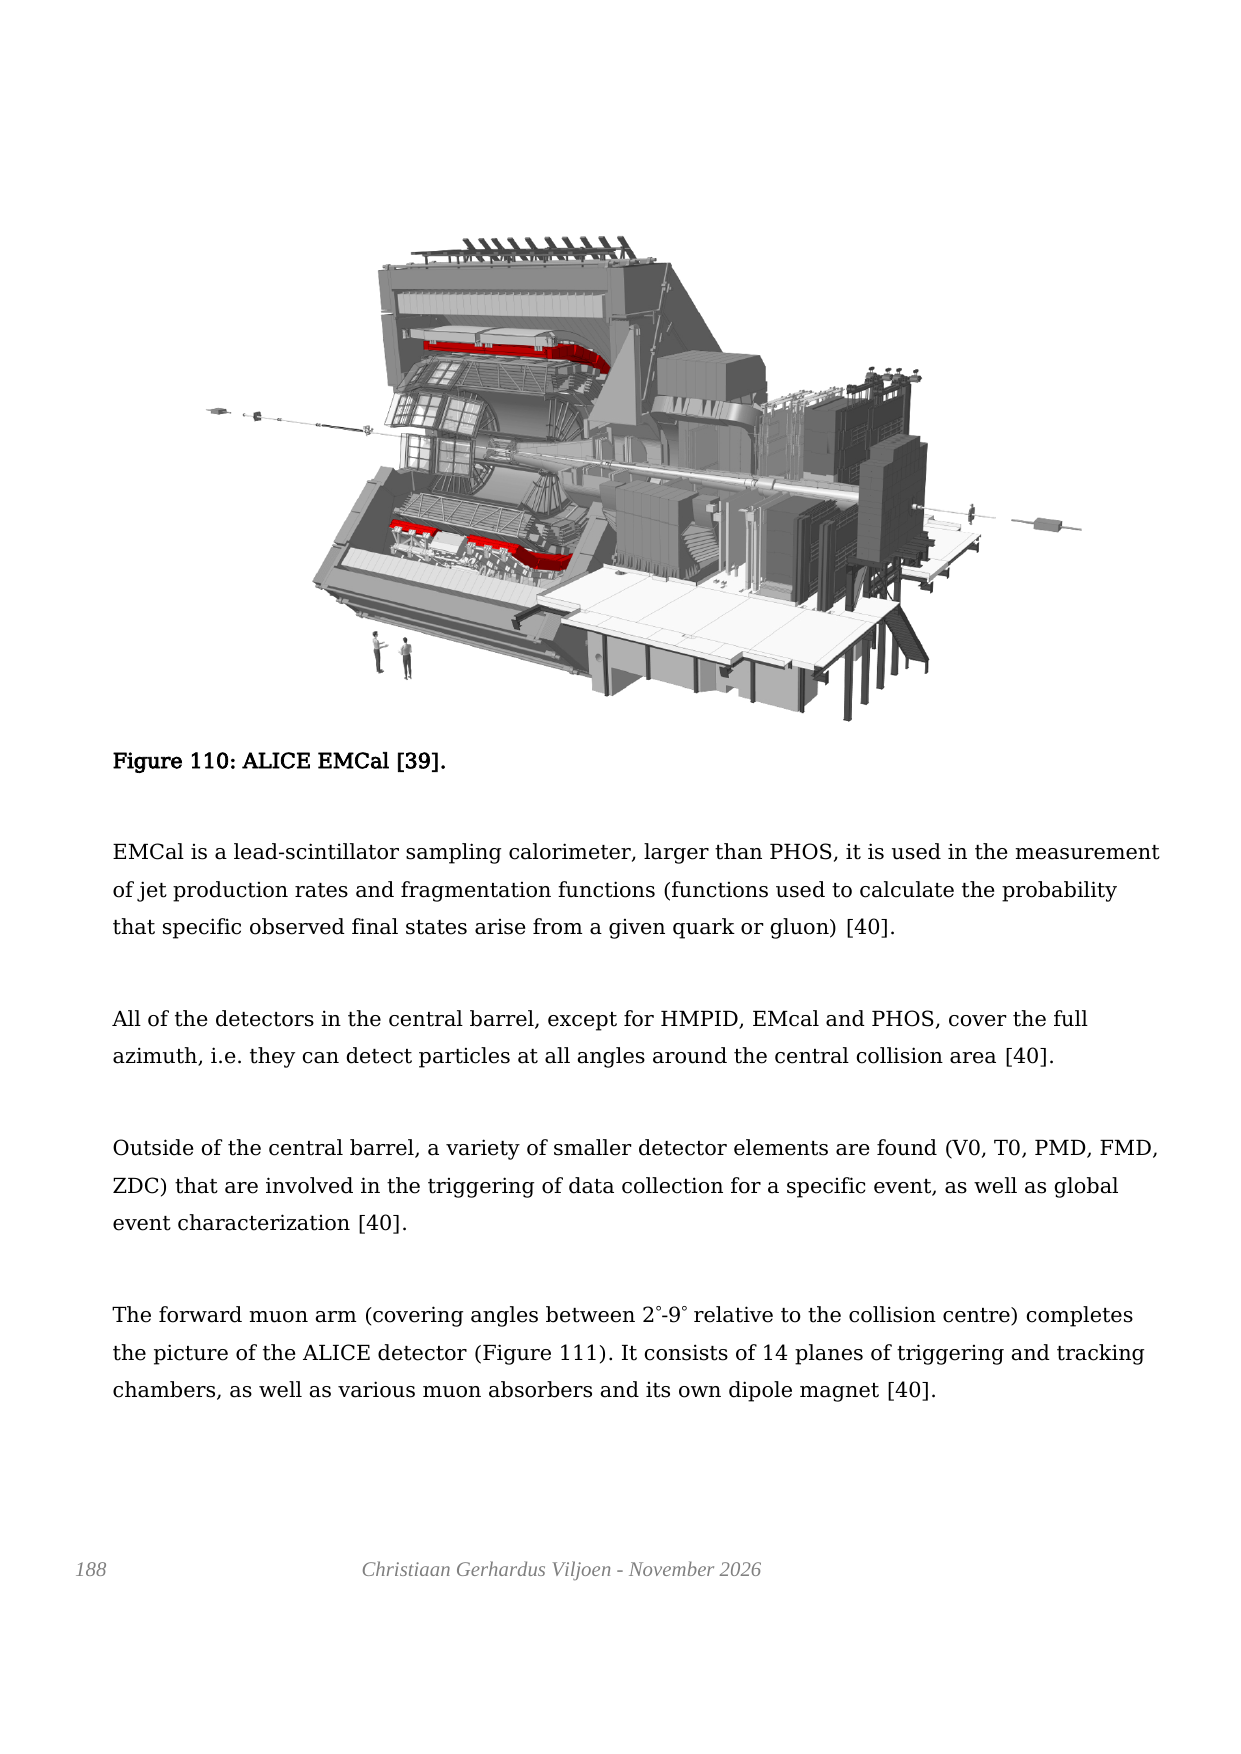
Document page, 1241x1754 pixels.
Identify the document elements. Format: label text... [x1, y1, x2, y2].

text All of the detectors in the central barrel, except for HMPID, EMcal and PHOS, cover the full azimuth, i.e. they can detect particles at all angles around the central collision area . [112, 1006, 1165, 1068]
text Outside of the central barrel, a variety of smaller detector elements are found (V0, T0, PMD, FMD, ZDC) that are involved in the triggering of data collection for a specific event, as well as global event characterization . [112, 1135, 1165, 1235]
text The forward muon arm (covering angles between 2-9 relative to the collision centre) completes the picture of the ALICE detector (Figure 17). It consists of 14 planes of triggering and tracking chambers, as well as various muon absorbers and its own dipole magnet . [112, 1302, 1165, 1402]
picture [196, 226, 1082, 727]
text EMCal is a lead-scintillator sampling calorimeter, larger than PHOS, it is used in the measurement of jet production rates and fragmentation functions (functions used to calculate the probability that specific observed final states arise from a given quark or gluon) . [112, 839, 1165, 939]
text Figure 16: ALICE EMCal . [112, 747, 1165, 772]
